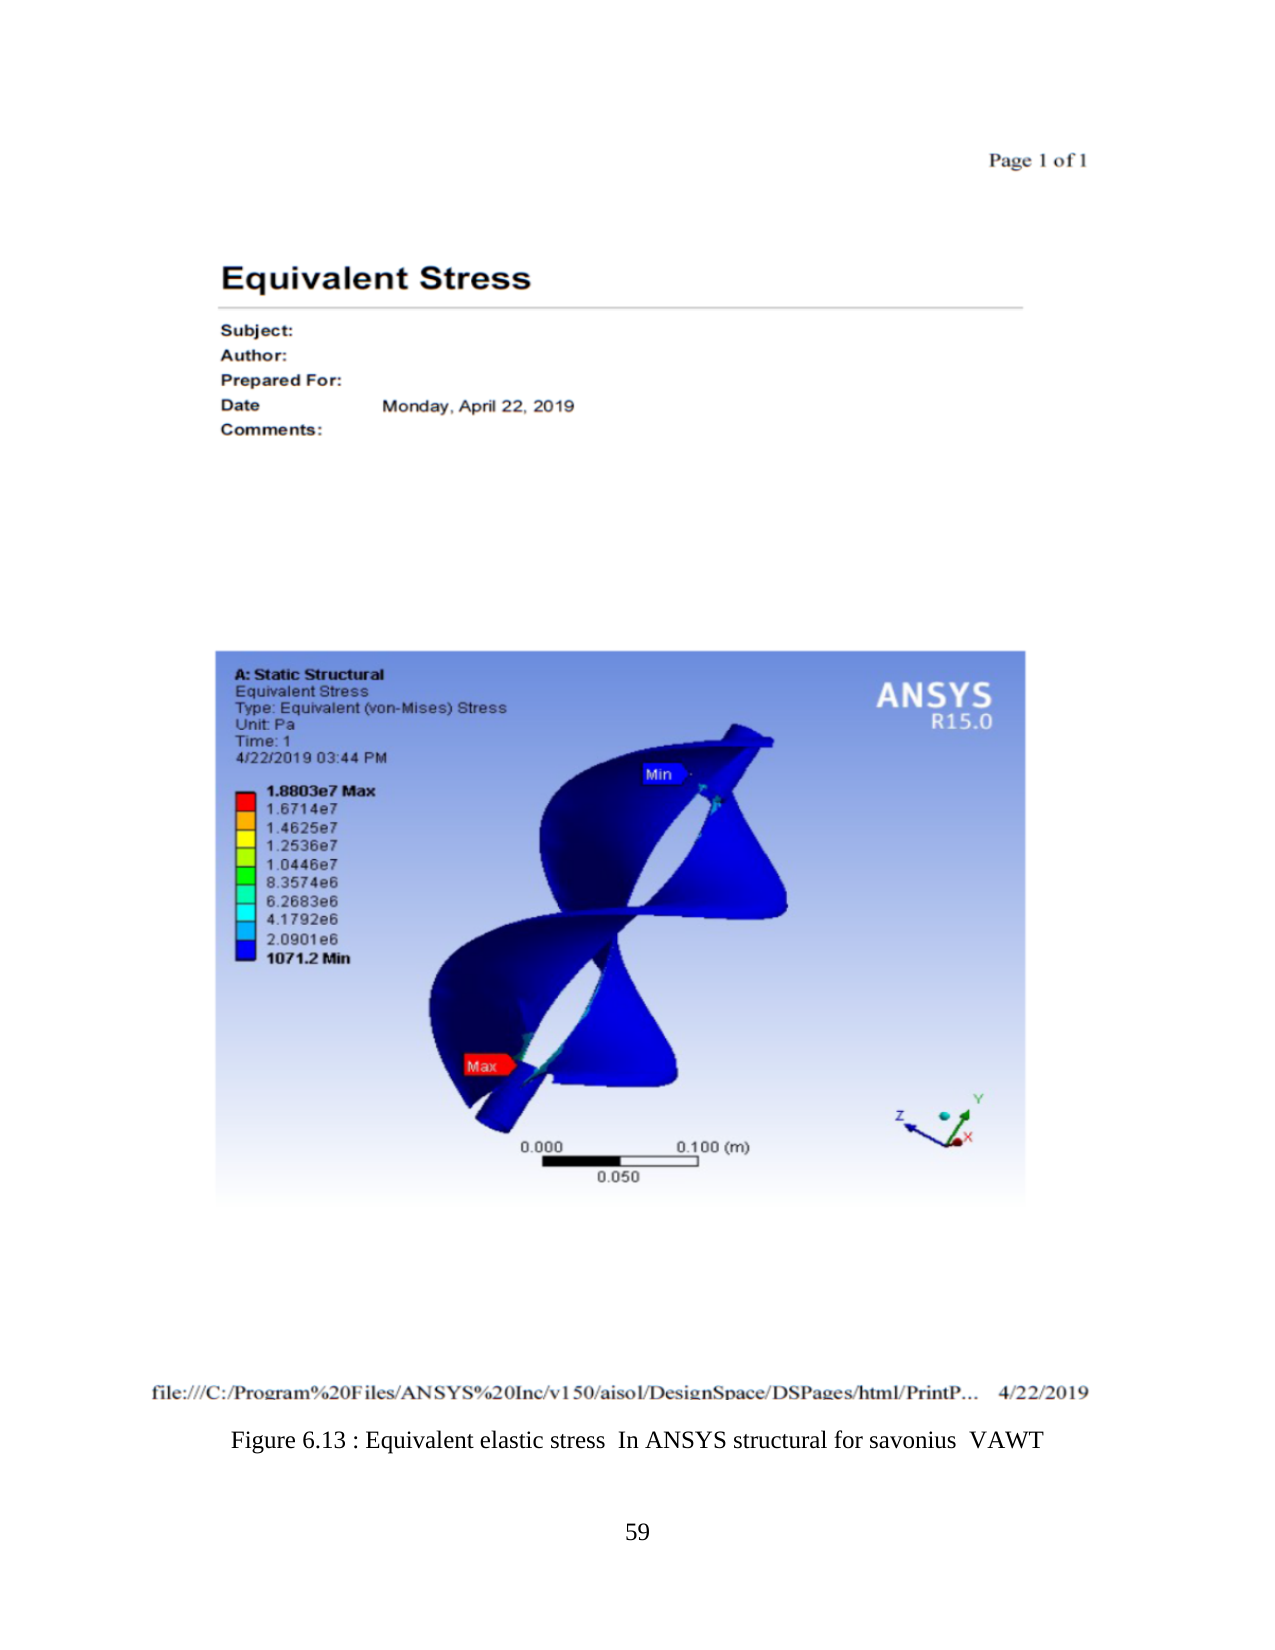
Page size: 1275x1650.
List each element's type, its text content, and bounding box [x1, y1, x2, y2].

text Figure 6.13 : Equivalent elastic stress In ANSYS structural for savonius VAWT [150, 1425, 1125, 1454]
picture [152, 153, 1091, 1400]
